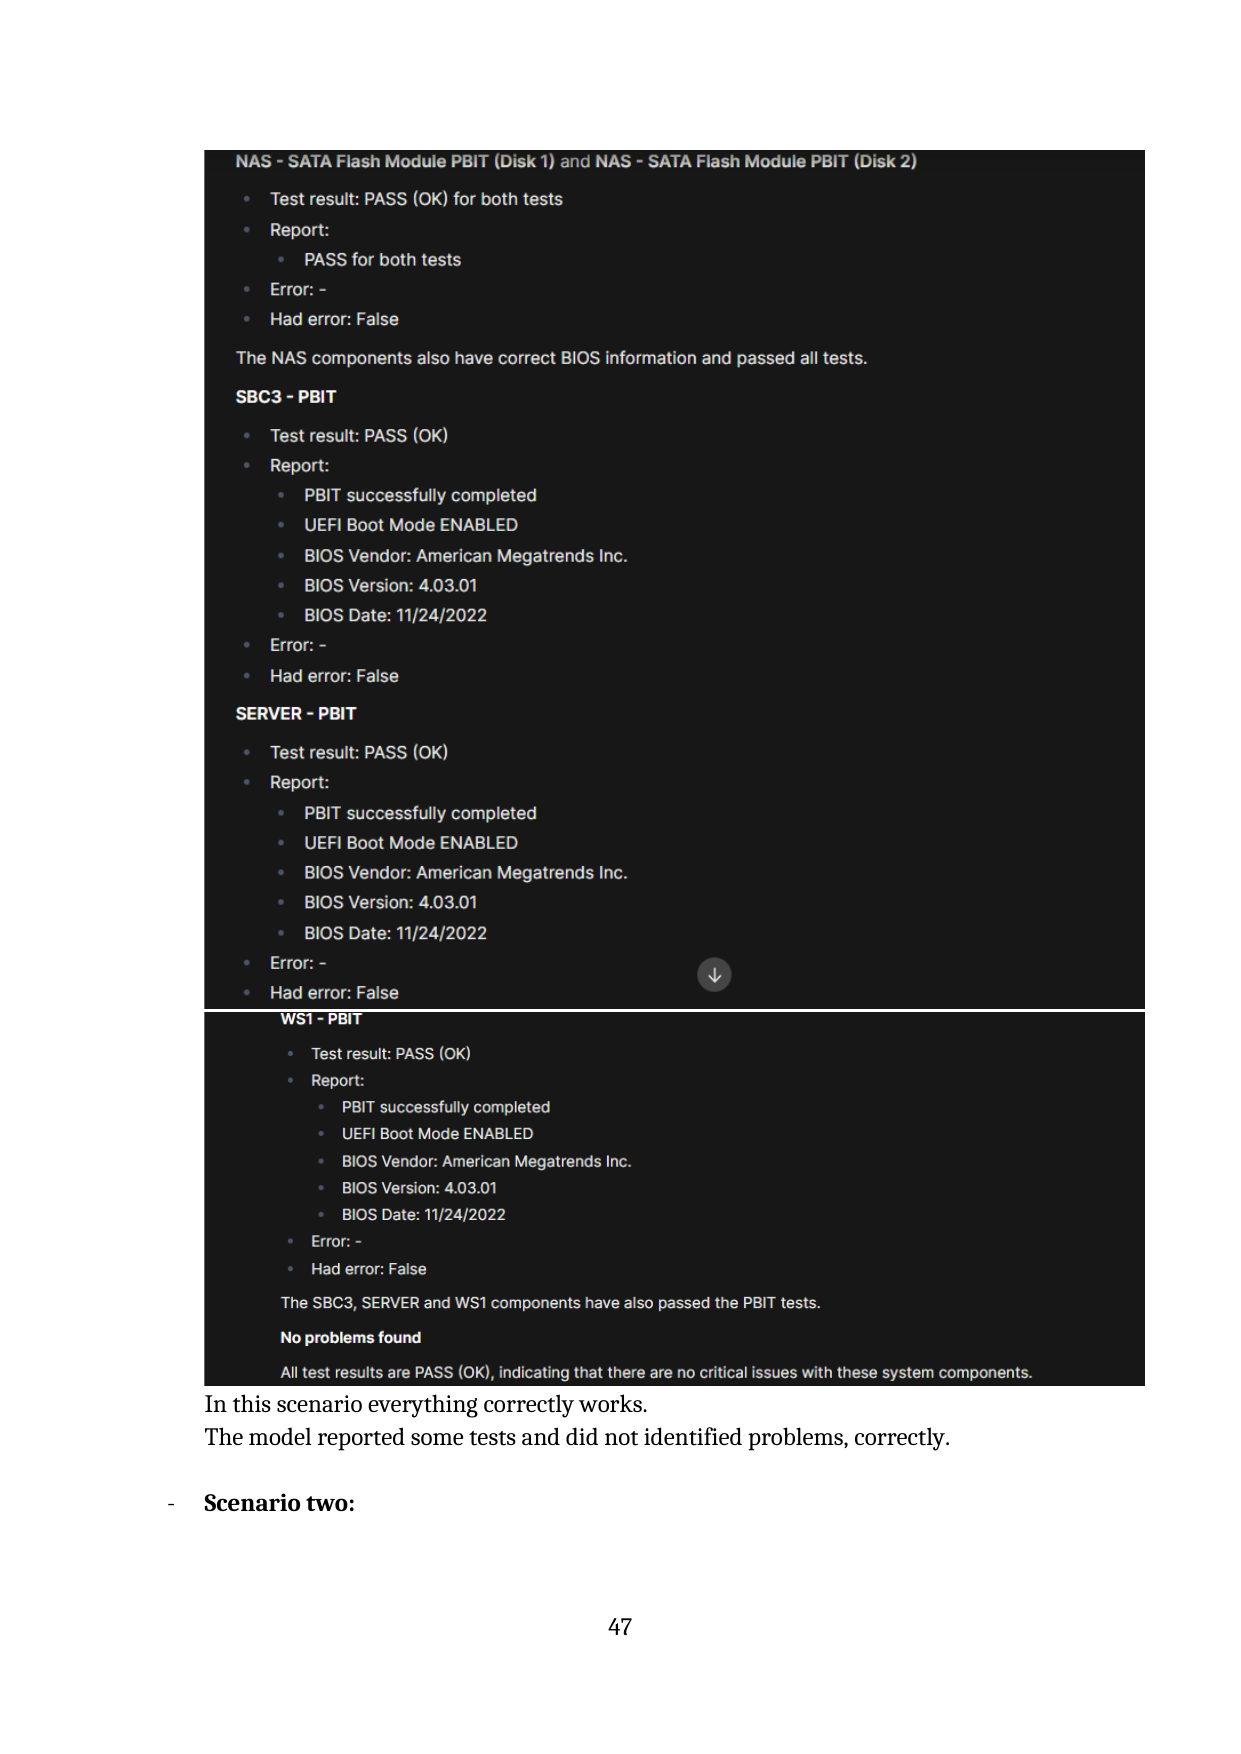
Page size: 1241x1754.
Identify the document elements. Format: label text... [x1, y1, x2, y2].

picture [204, 1012, 1145, 1386]
list The model reported some tests and did not identified problems, correctly. [204, 1423, 1078, 1452]
picture [204, 150, 1145, 1009]
list Scenario two: [167, 1489, 1078, 1518]
list In this scenario everything correctly works. [204, 1390, 1078, 1419]
